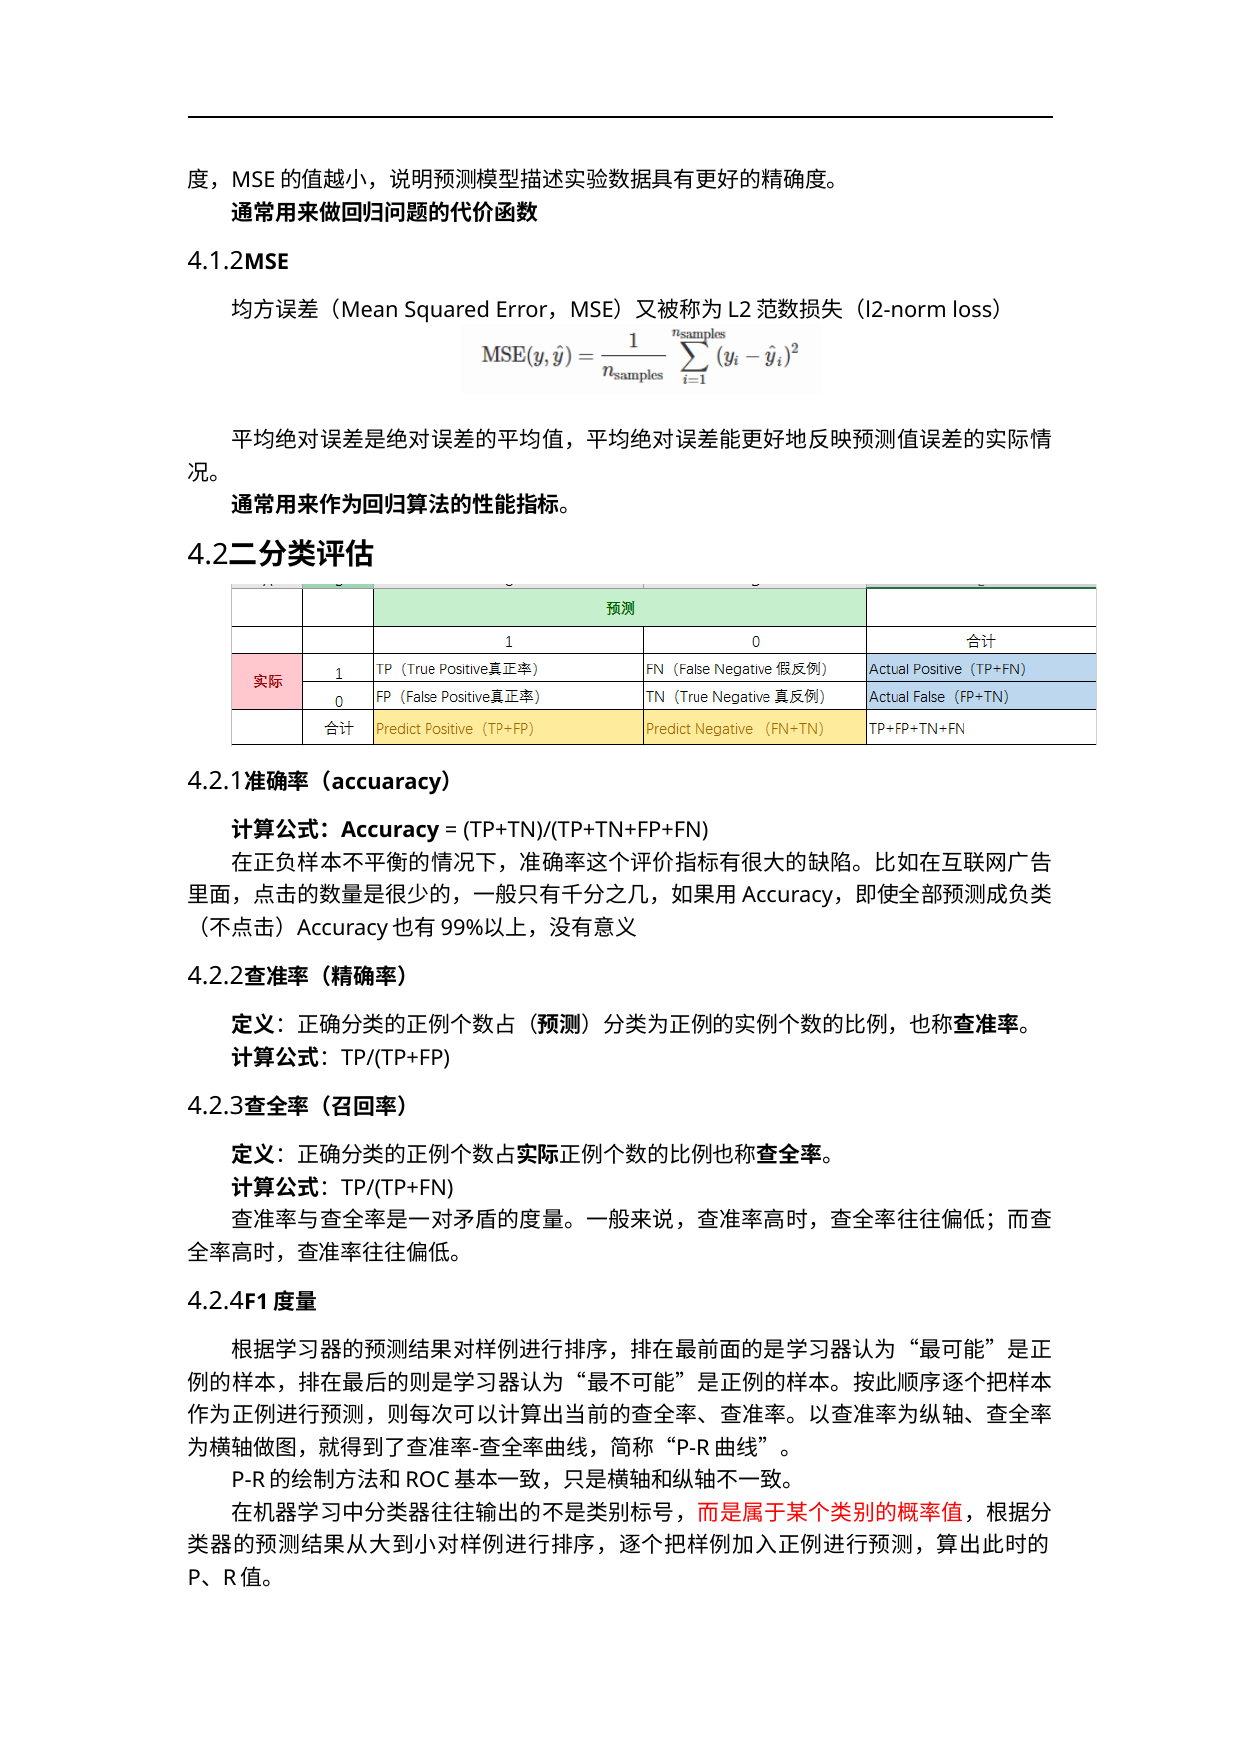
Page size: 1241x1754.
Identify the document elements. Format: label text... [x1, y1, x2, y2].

text 平均绝对误差是绝对误差的平均值，平均绝对误差能更好地反映预测值误差的实际情况。 [187, 422, 1053, 487]
text 通常用来作为回归算法的性能指标。 [187, 487, 1053, 519]
picture [461, 324, 823, 394]
subtitle 准确率（accuaracy） [187, 747, 1053, 812]
picture [231, 584, 1097, 746]
text 计算公式：TP/(TP+FN) [187, 1169, 1053, 1202]
subtitle MSE [187, 227, 1053, 292]
subtitle F1度量 [187, 1267, 1053, 1332]
subtitle 二分类评估 [187, 519, 1053, 584]
text 在机器学习中分类器往往输出的不是类别标号，而是属于某个类别的概率值，根据分类器的预测结果从大到小对样例进行排序，逐个把样例加入正例进行预测，算出此时的P、R值。 [187, 1494, 1053, 1592]
text 计算公式：TP/(TP+FP) [187, 1039, 1053, 1072]
subtitle 查准率（精确率） [187, 942, 1053, 1007]
text 均方误差（Mean Squared Error，MSE）又被称为L2范数损失（l2-norm loss） [187, 292, 1053, 324]
text 定义：正确分类的正例个数占（预测）分类为正例的实例个数的比例，也称查准率。 [187, 1007, 1053, 1039]
text 查准率与查全率是一对矛盾的度量。一般来说，查准率高时，查全率往往偏低；而查全率高时，查准率往往偏低。 [187, 1202, 1053, 1267]
text 计算公式：Accuracy = (TP+TN)/(TP+TN+FP+FN) [187, 812, 1053, 844]
text P-R的绘制方法和ROC基本一致，只是横轴和纵轴不一致。 [187, 1462, 1053, 1494]
text 根据学习器的预测结果对样例进行排序，排在最前面的是学习器认为“最可能”是正例的样本，排在最后的则是学习器认为“最不可能”是正例的样本。按此顺序逐个把样本作为正例进行预测，则每次可以计算出当前的查全率、查准率。以查准率为纵轴、查全率为横轴做图，就得到了查准率-查全率曲线，简称“P-R曲线”。 [187, 1332, 1053, 1462]
text 定义：正确分类的正例个数占实际正例个数的比例也称查全率。 [187, 1137, 1053, 1169]
subtitle 查全率（召回率） [187, 1072, 1053, 1137]
text 通常用来做回归问题的代价函数 [187, 194, 1053, 227]
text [187, 162, 1053, 194]
text 在正负样本不平衡的情况下，准确率这个评价指标有很大的缺陷。比如在互联网广告里面，点击的数量是很少的，一般只有千分之几，如果用Accuracy，即使全部预测成负类（不点击）Accuracy也有99%以上，没有意义 [187, 844, 1053, 942]
